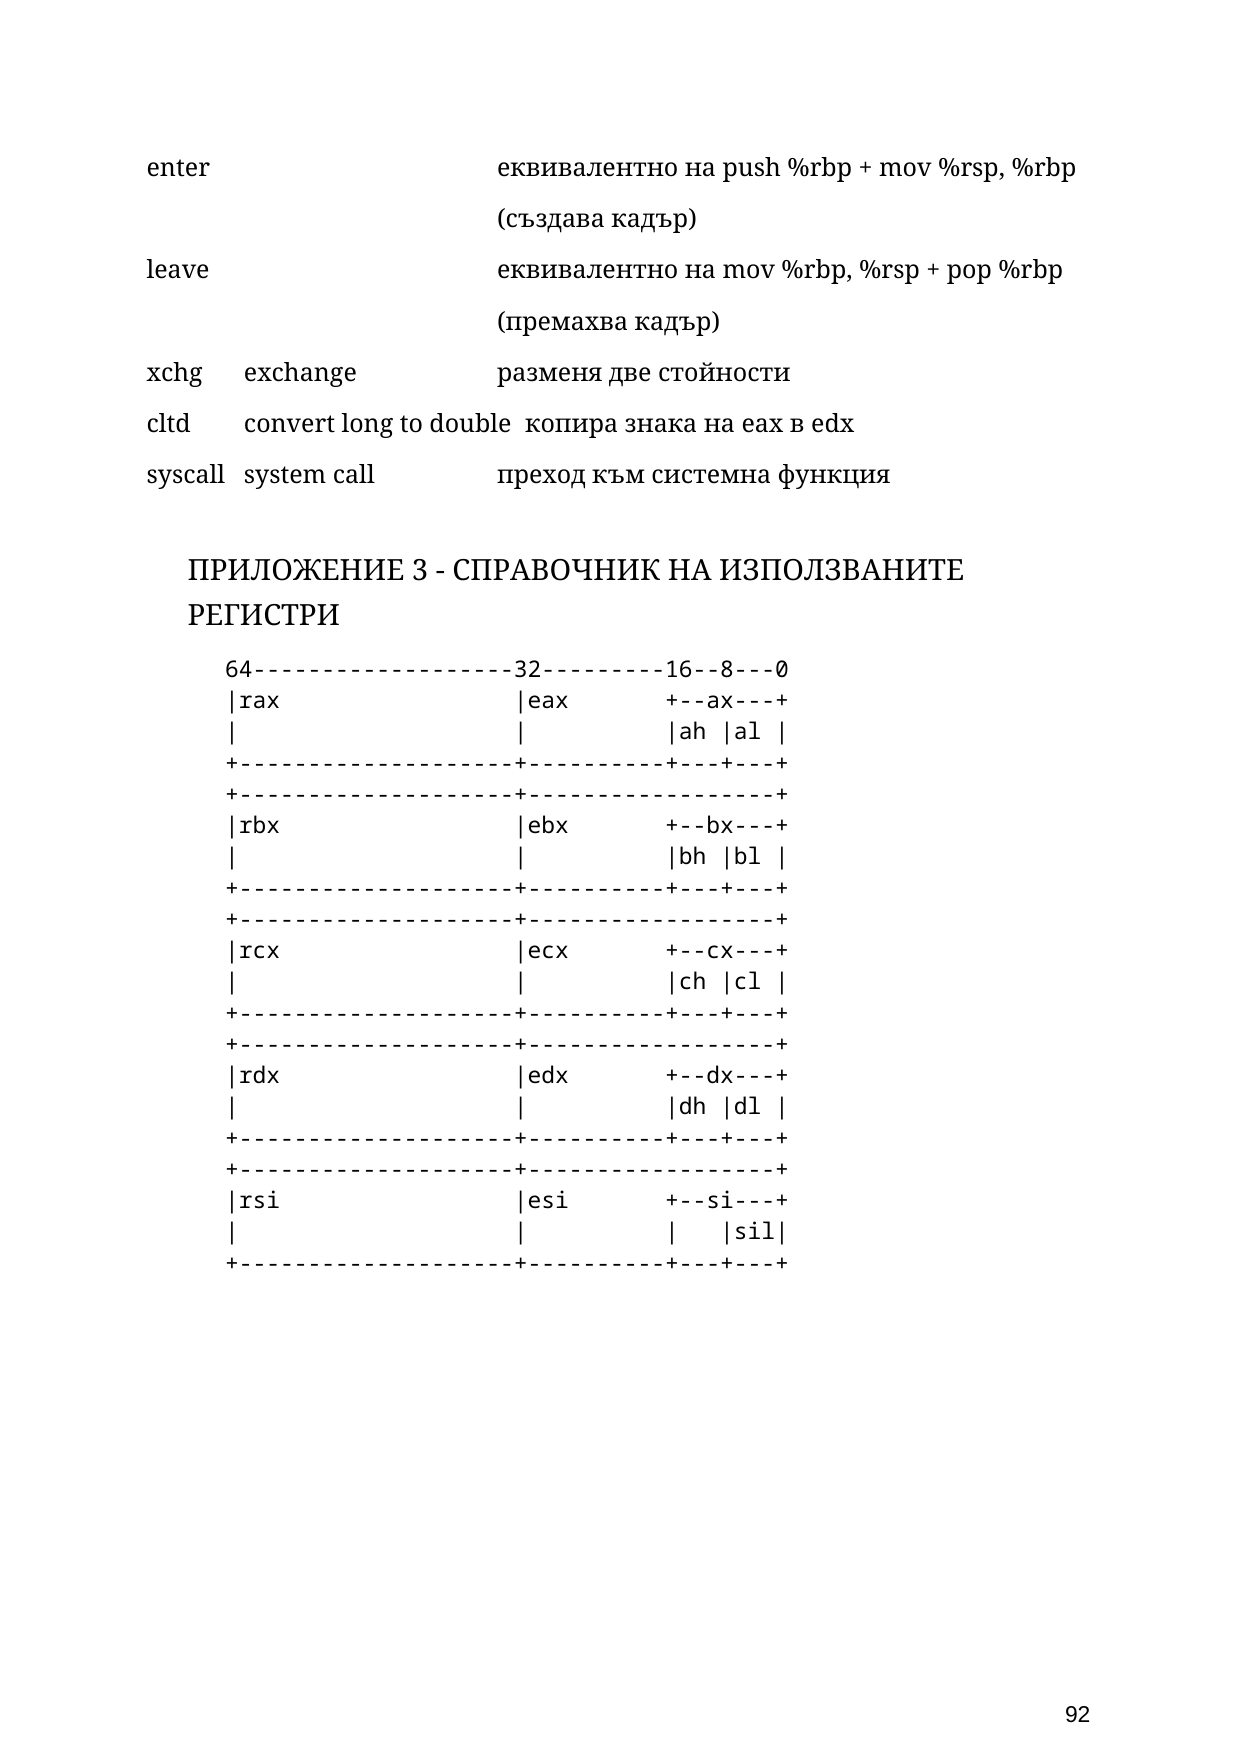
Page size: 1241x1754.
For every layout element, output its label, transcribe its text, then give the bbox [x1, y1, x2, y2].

text | | | |sil| [150, 1215, 1090, 1246]
text 64-------------------32---------16--8---0 [150, 653, 1090, 684]
text leave еквивалентно на mov %rbp, %rsp + pop %rbp (премахва кадър) [146, 252, 1090, 337]
text +--------------------+------------------+ [150, 903, 1090, 934]
text enter еквивалентно на push %rbp + mov %rsp, %rbp (създава кадър) [146, 150, 1090, 235]
text | | |bh |bl | [150, 840, 1090, 871]
text |rdx |edx +--dx---+ [150, 1059, 1090, 1090]
text +--------------------+----------+---+---+ [150, 996, 1090, 1028]
text | | |dh |dl | [150, 1090, 1090, 1121]
text |rbx |ebx +--bx---+ [150, 809, 1090, 840]
text xchg exchange разменя две стойности [146, 354, 1090, 388]
text +--------------------+------------------+ [150, 778, 1090, 809]
subtitle Приложение 3 - Справочник на използваните регистри [187, 549, 1090, 634]
text | | |ah |al | [150, 715, 1090, 746]
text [150, 1246, 1090, 1278]
text |rcx |ecx +--cx---+ [150, 934, 1090, 965]
text syscall system call преход към системна функция [146, 456, 1090, 490]
text |rax |eax +--ax---+ [150, 684, 1090, 715]
text +--------------------+----------+---+---+ [150, 746, 1090, 778]
text | | |ch |cl | [150, 965, 1090, 996]
text |rsi |esi +--si---+ [150, 1184, 1090, 1215]
text +--------------------+----------+---+---+ [150, 1121, 1090, 1153]
text +--------------------+----------+---+---+ [150, 871, 1090, 903]
text +--------------------+------------------+ [150, 1153, 1090, 1184]
text cltd convert long to double копира знака на eax в edx [146, 405, 1090, 439]
text +--------------------+------------------+ [150, 1028, 1090, 1059]
